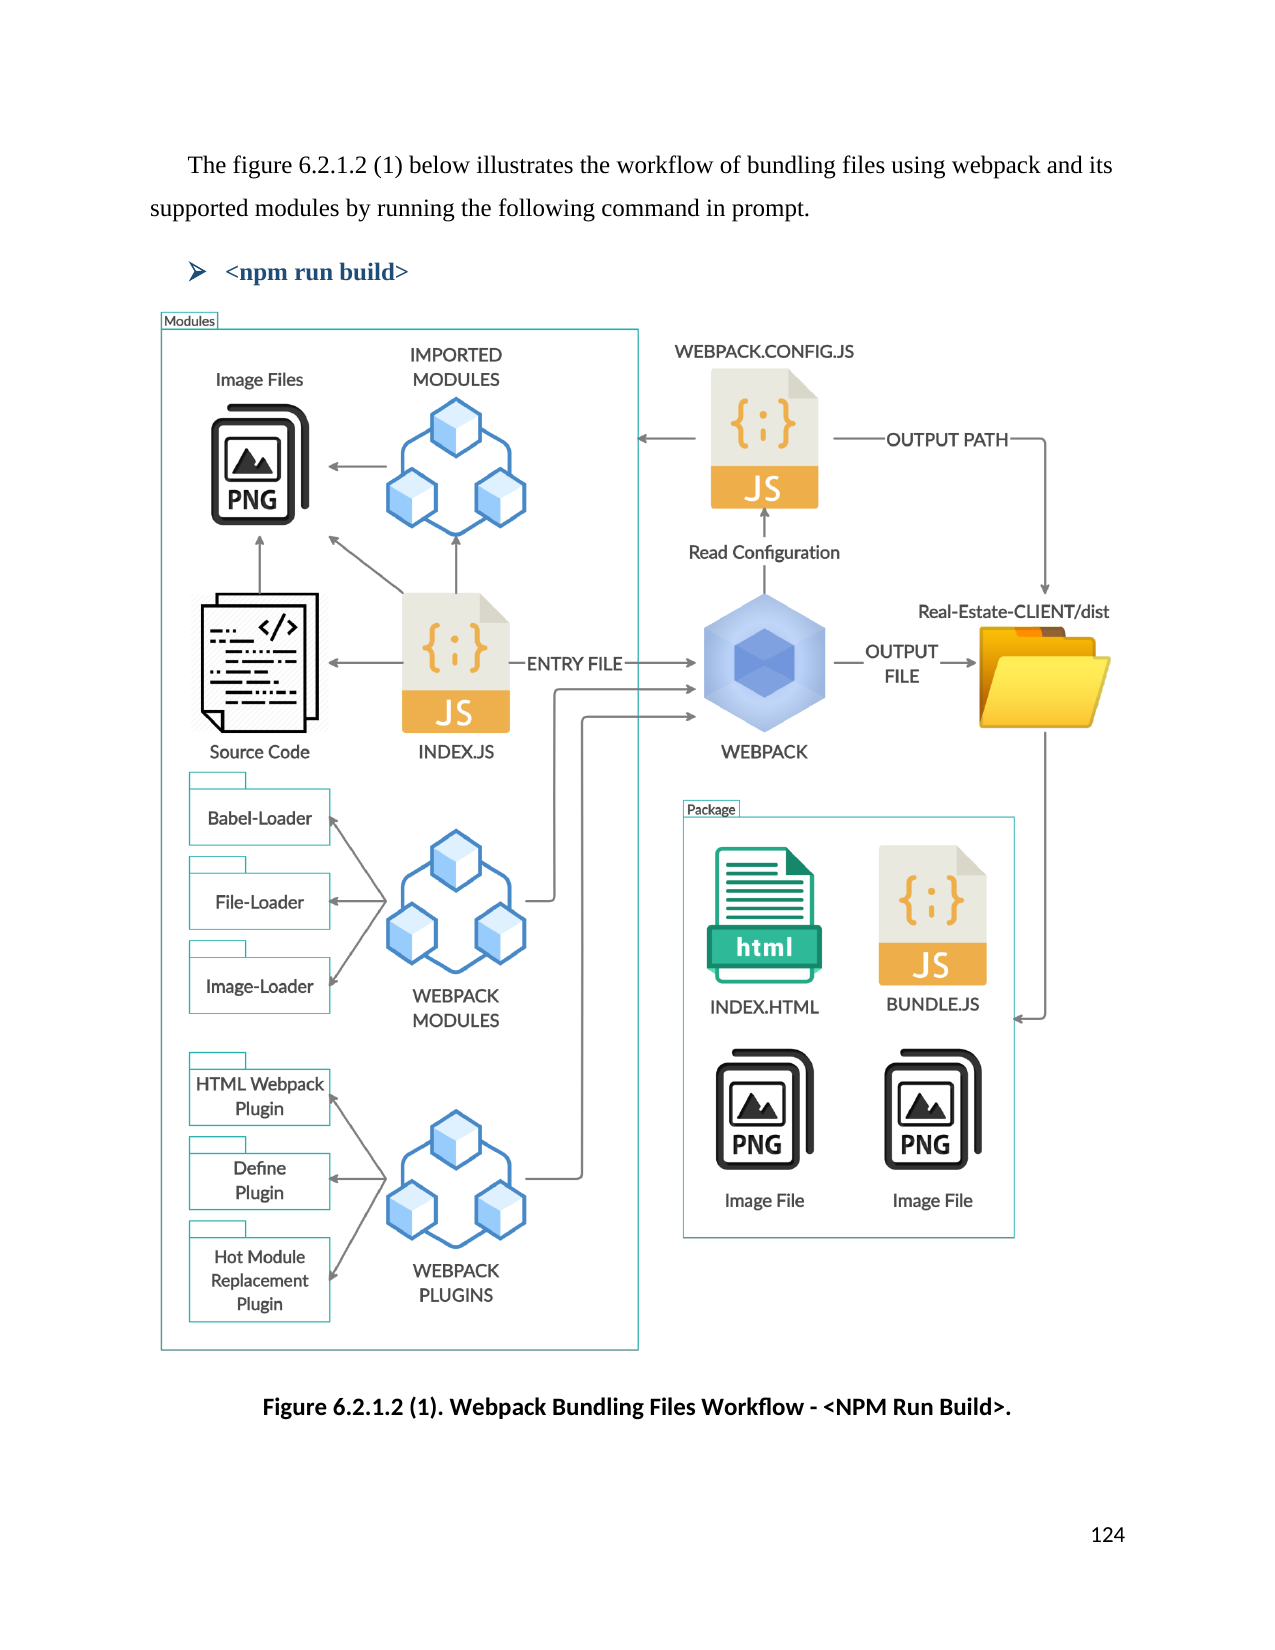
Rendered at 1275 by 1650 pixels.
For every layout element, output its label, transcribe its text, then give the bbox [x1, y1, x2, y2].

subtitle <npm run build> [187, 257, 1125, 286]
text Figure 6.2.1.2 (1). Webpack Bundling Files Workflow - <NPM Run Build>. [150, 1391, 1125, 1422]
picture [150, 300, 1125, 1361]
text The figure 6.2.1.2 (1) below illustrates the workflow of bundling files using webpack and its supported modules by running the following command in prompt. [150, 150, 1125, 222]
